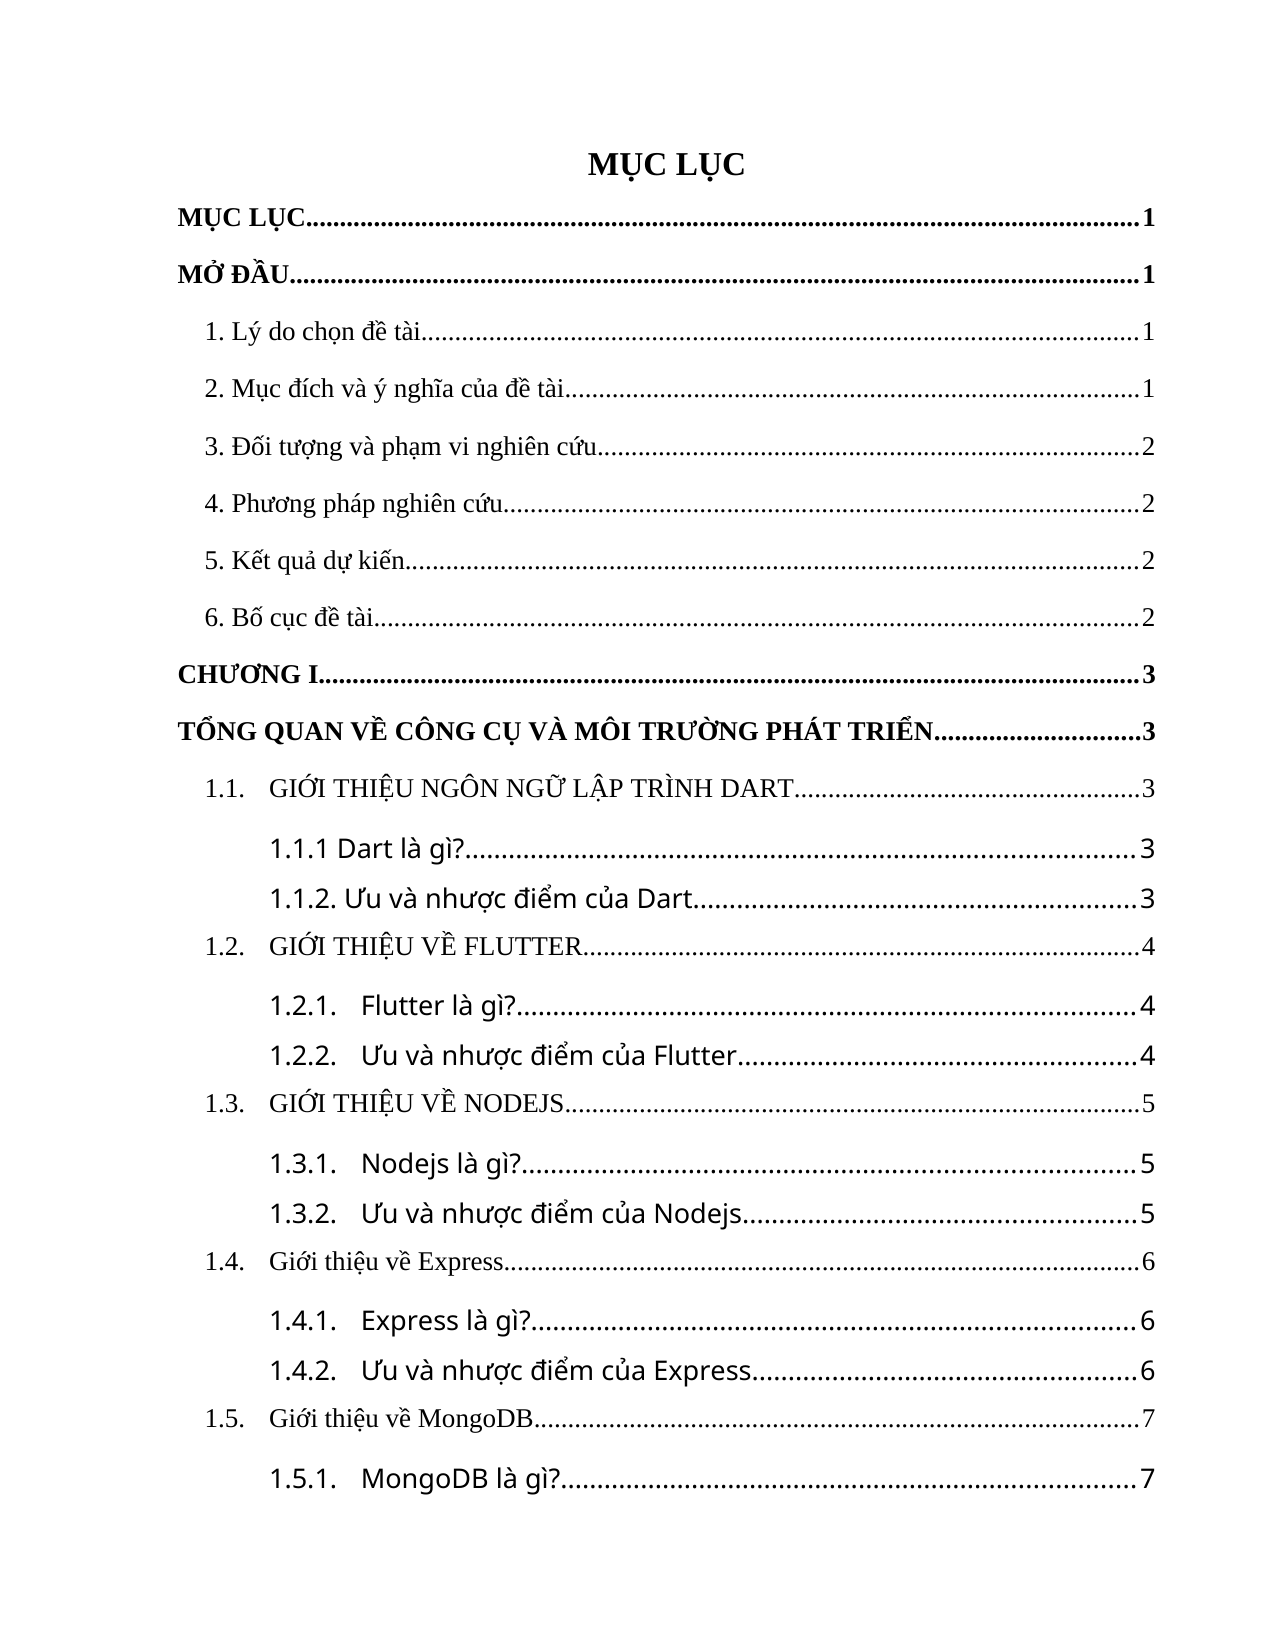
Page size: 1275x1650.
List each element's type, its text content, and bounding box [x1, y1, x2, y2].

text 1.3.2. Ưu và nhược điểm của Nodejs 5 [269, 1194, 1156, 1231]
text 1.1.2. Ưu và nhược điểm của Dart 3 [269, 879, 1156, 916]
text 3. Đối tượng và phạm vi nghiên cứu 2 [204, 429, 1156, 461]
text MỤC LỤC 1 [177, 201, 1156, 232]
text 2. Mục đích và ý nghĩa của đề tài 1 [204, 372, 1156, 404]
text 5. Kết quả dự kiến 2 [204, 544, 1156, 575]
text 1.3. GIỚI THIỆU VỀ NODEJS 5 [204, 1087, 1156, 1118]
text 1.2.1. Flutter là gì? 4 [269, 987, 1156, 1023]
text 1.1.1 Dart là gì? 3 [269, 829, 1156, 866]
text 4. Phương pháp nghiên cứu 2 [204, 487, 1156, 518]
text 1.4. Giới thiệu về Express 6 [204, 1244, 1156, 1276]
text 1.3.1. Nodejs là gì? 5 [269, 1144, 1156, 1181]
text CHƯƠNG I 3 [177, 658, 1156, 689]
subtitle MỤC LỤC [177, 144, 1156, 182]
text 1.5.1. MongoDB là gì? 7 [269, 1459, 1156, 1496]
text 1.4.2. Ưu và nhược điểm của Express 6 [269, 1352, 1156, 1389]
text 1. Lý do chọn đề tài 1 [204, 315, 1156, 347]
text TỔNG QUAN VỀ CÔNG CỤ VÀ MÔI TRƯỜNG PHÁT TRIỂN 3 [177, 715, 1156, 746]
text 1.2.2. Ưu và nhược điểm của Flutter 4 [269, 1037, 1156, 1074]
text 1.4.1. Express là gì? 6 [269, 1302, 1156, 1338]
text 1.2. GIỚI THIỆU VỀ FLUTTER 4 [204, 929, 1156, 961]
text 1.5. Giới thiệu về MongoDB 7 [204, 1402, 1156, 1433]
text 1.1. GIỚI THIỆU NGÔN NGỮ LẬP TRÌNH DART 3 [204, 772, 1156, 803]
text 6. Bố cục đề tài 2 [204, 601, 1156, 632]
text MỞ ĐẦU 1 [177, 258, 1156, 289]
